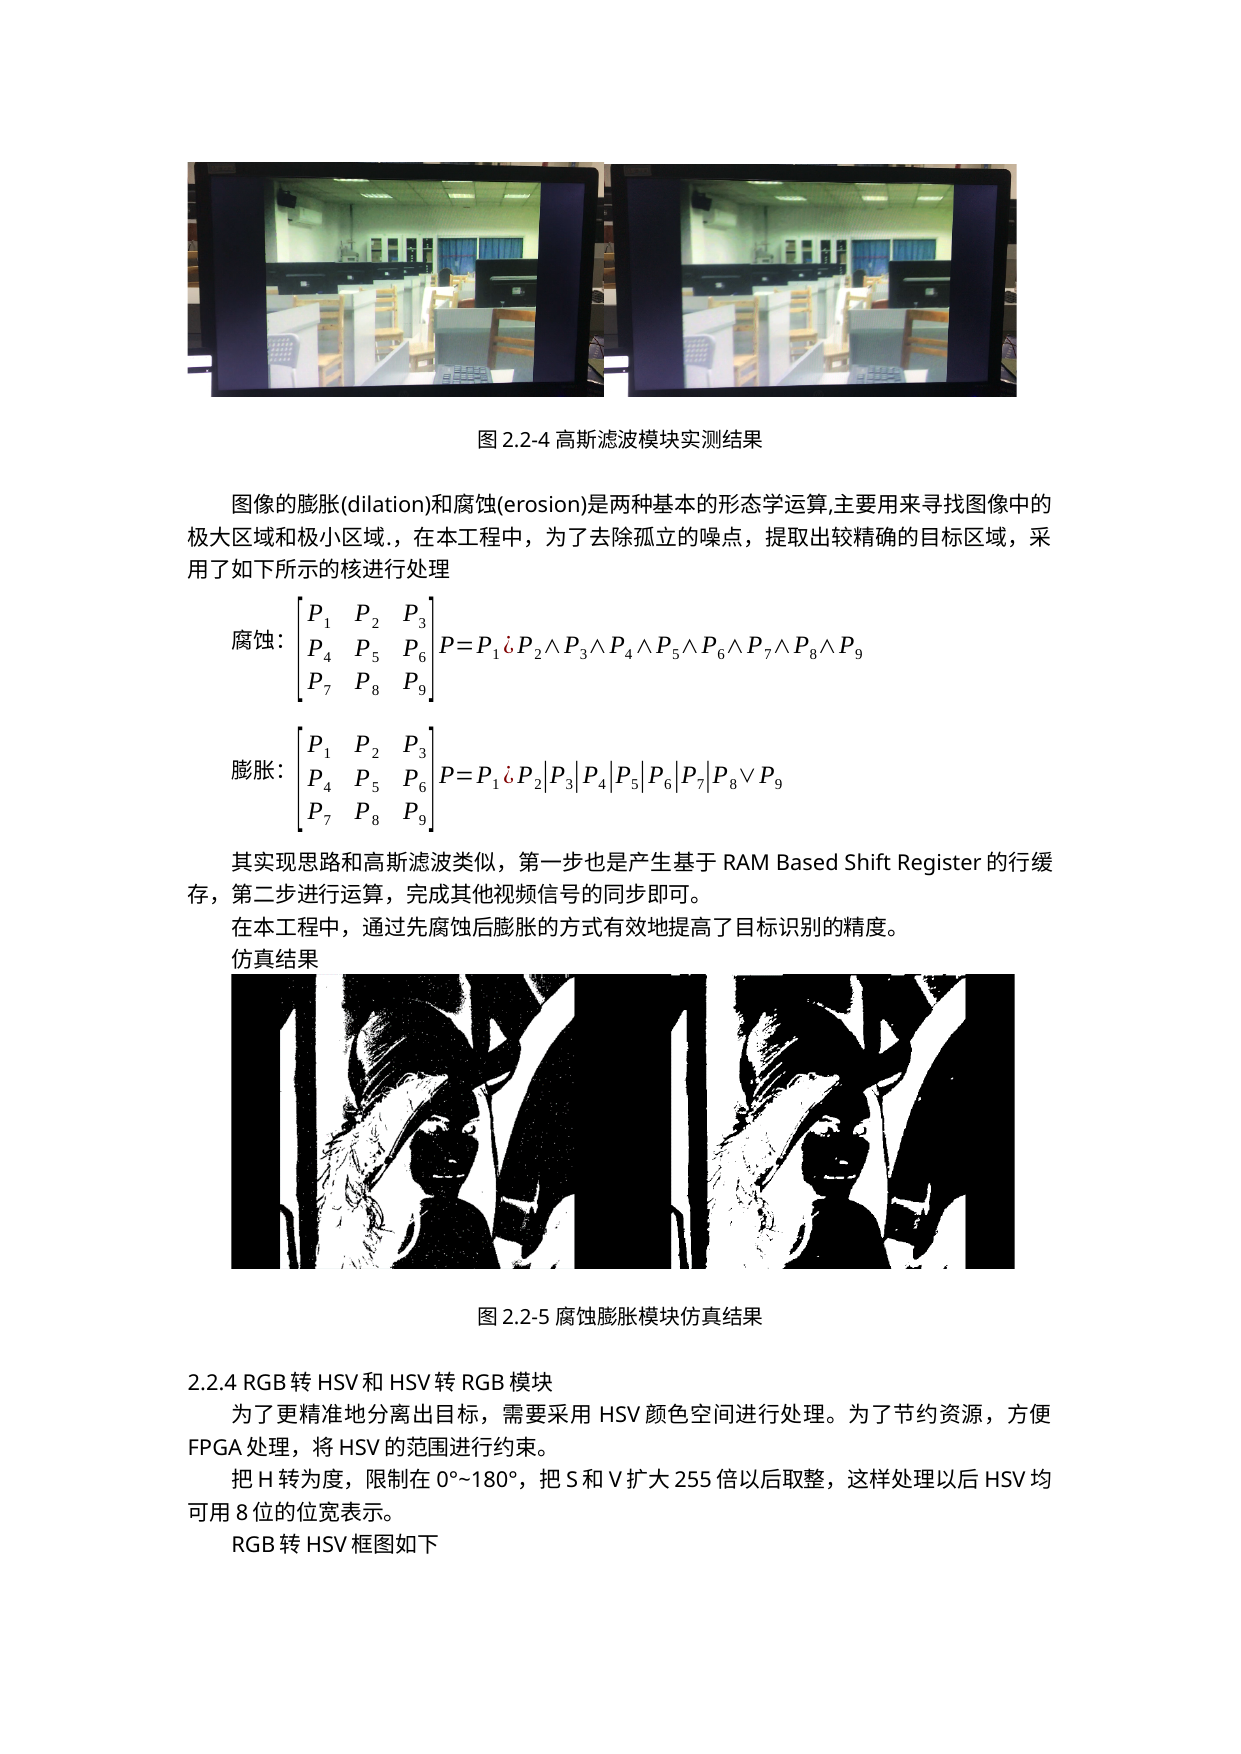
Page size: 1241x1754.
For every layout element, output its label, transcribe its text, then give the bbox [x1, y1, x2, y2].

text 腐蚀： [187, 584, 1053, 714]
text 为了更精准地分离出目标，需要采用HSV颜色空间进行处理。为了节约资源，方便FPGA处理，将HSV的范围进行约束。 [187, 1397, 1053, 1462]
text 在本工程中，通过先腐蚀后膨胀的方式有效地提高了目标识别的精度。 [187, 909, 1053, 942]
text RGB转HSV框图如下 [187, 1527, 1053, 1559]
text 仿真结果 [187, 942, 1053, 974]
text 2.2.4 RGB转HSV和HSV转RGB模块 [187, 1364, 1053, 1397]
picture [231, 974, 1015, 1269]
text 把H转为度，限制在0°~180°，把S和V扩大255倍以后取整，这样处理以后HSV均可用8位的位宽表示。 [187, 1462, 1053, 1527]
text 其实现思路和高斯滤波类似，第一步也是产生基于RAM Based Shift Register的行缓存，第二步进行运算，完成其他视频信号的同步即可。 [187, 844, 1053, 909]
picture [187, 162, 1017, 397]
text 图像的膨胀(dilation)和腐蚀(erosion)是两种基本的形态学运算,主要用来寻找图像中的极大区域和极小区域.，在本工程中，为了去除孤立的噪点，提取出较精确的目标区域，采用了如下所示的核进行处理 [187, 487, 1053, 584]
text 图2.2-4 高斯滤波模块实测结果 [187, 422, 1053, 454]
text 图2.2-5 腐蚀膨胀模块仿真结果 [187, 1299, 1053, 1332]
text 膨胀： [187, 714, 1053, 844]
